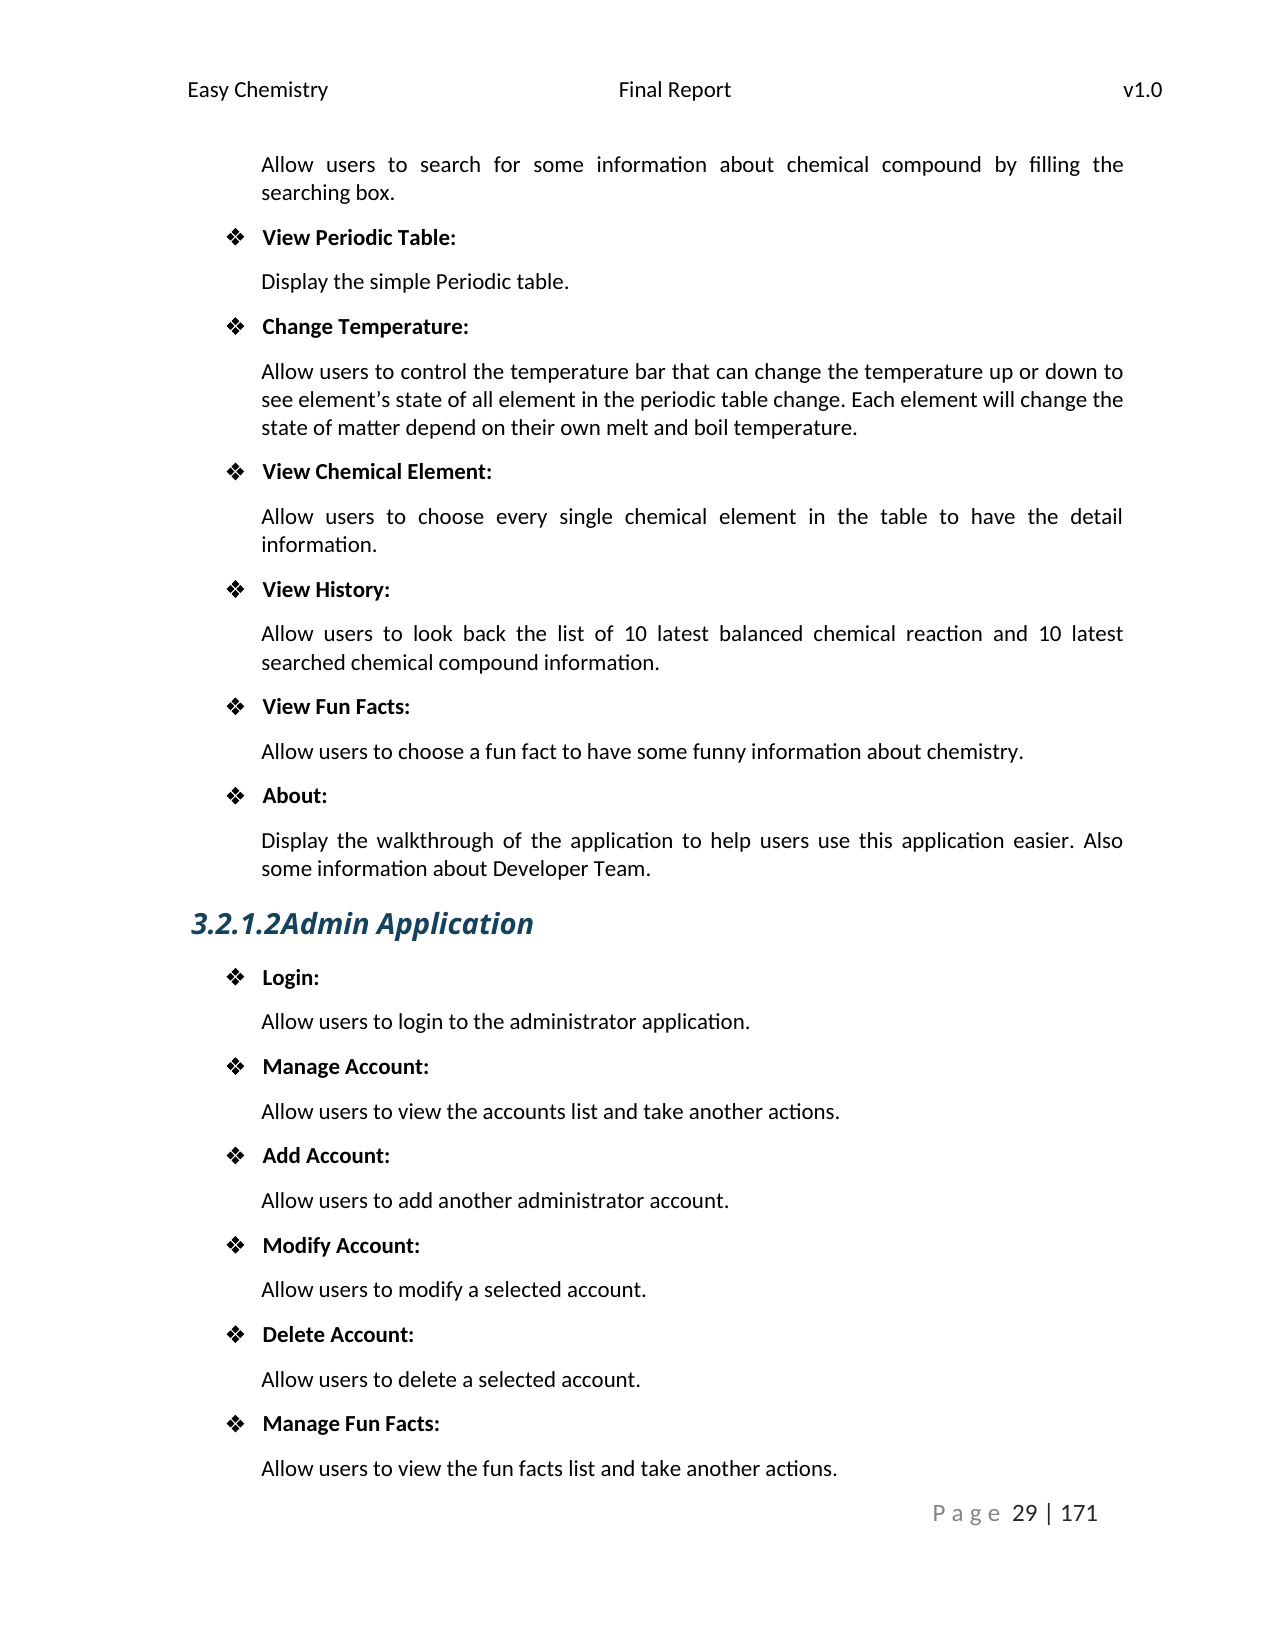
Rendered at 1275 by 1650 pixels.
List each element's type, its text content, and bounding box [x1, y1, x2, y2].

text Allow users to look back the list of 10 latest balanced chemical reaction and 10 latest searched chemical compound information. [261, 619, 1125, 676]
text Display the simple Periodic table. [261, 267, 1125, 295]
text Allow users to login to the administrator application. [261, 1007, 1125, 1035]
list Add Account: [225, 1141, 1125, 1169]
list View Chemical Element: [225, 457, 1125, 486]
text Allow users to delete a selected account. [261, 1365, 1125, 1393]
text Allow users to view the accounts list and take another actions. [261, 1097, 1125, 1125]
text Allow users to search for some information about chemical compound by filling the searching box. [261, 150, 1125, 206]
text Allow users to choose a fun fact to have some funny information about chemistry. [261, 737, 1125, 765]
list Login: [225, 963, 1125, 991]
text Allow users to modify a selected account. [261, 1276, 1125, 1303]
list View History: [225, 575, 1125, 603]
list About: [225, 782, 1125, 810]
text Display the walkthrough of the application to help users use this application easier. Also some information about Developer Team. [261, 826, 1125, 882]
text Allow users to choose every single chemical element in the table to have the detail information. [261, 502, 1125, 558]
list Delete Account: [225, 1320, 1125, 1348]
text Allow users to control the temperature bar that can change the temperature up or down to see element’s state of all element in the periodic table change. Each element will change the state of matter depend on their own melt and boil temperature. [261, 357, 1125, 441]
list Manage Account: [225, 1052, 1125, 1080]
list View Periodic Table: [225, 223, 1125, 251]
text Allow users to add another administrator account. [261, 1186, 1125, 1214]
subtitle Admin Application [191, 903, 1125, 943]
list Change Temperature: [225, 312, 1125, 340]
list View Fun Facts: [225, 692, 1125, 720]
list Modify Account: [225, 1231, 1125, 1259]
text Allow users to view the fun facts list and take another actions. [261, 1454, 1125, 1482]
list Manage Fun Facts: [225, 1409, 1125, 1438]
